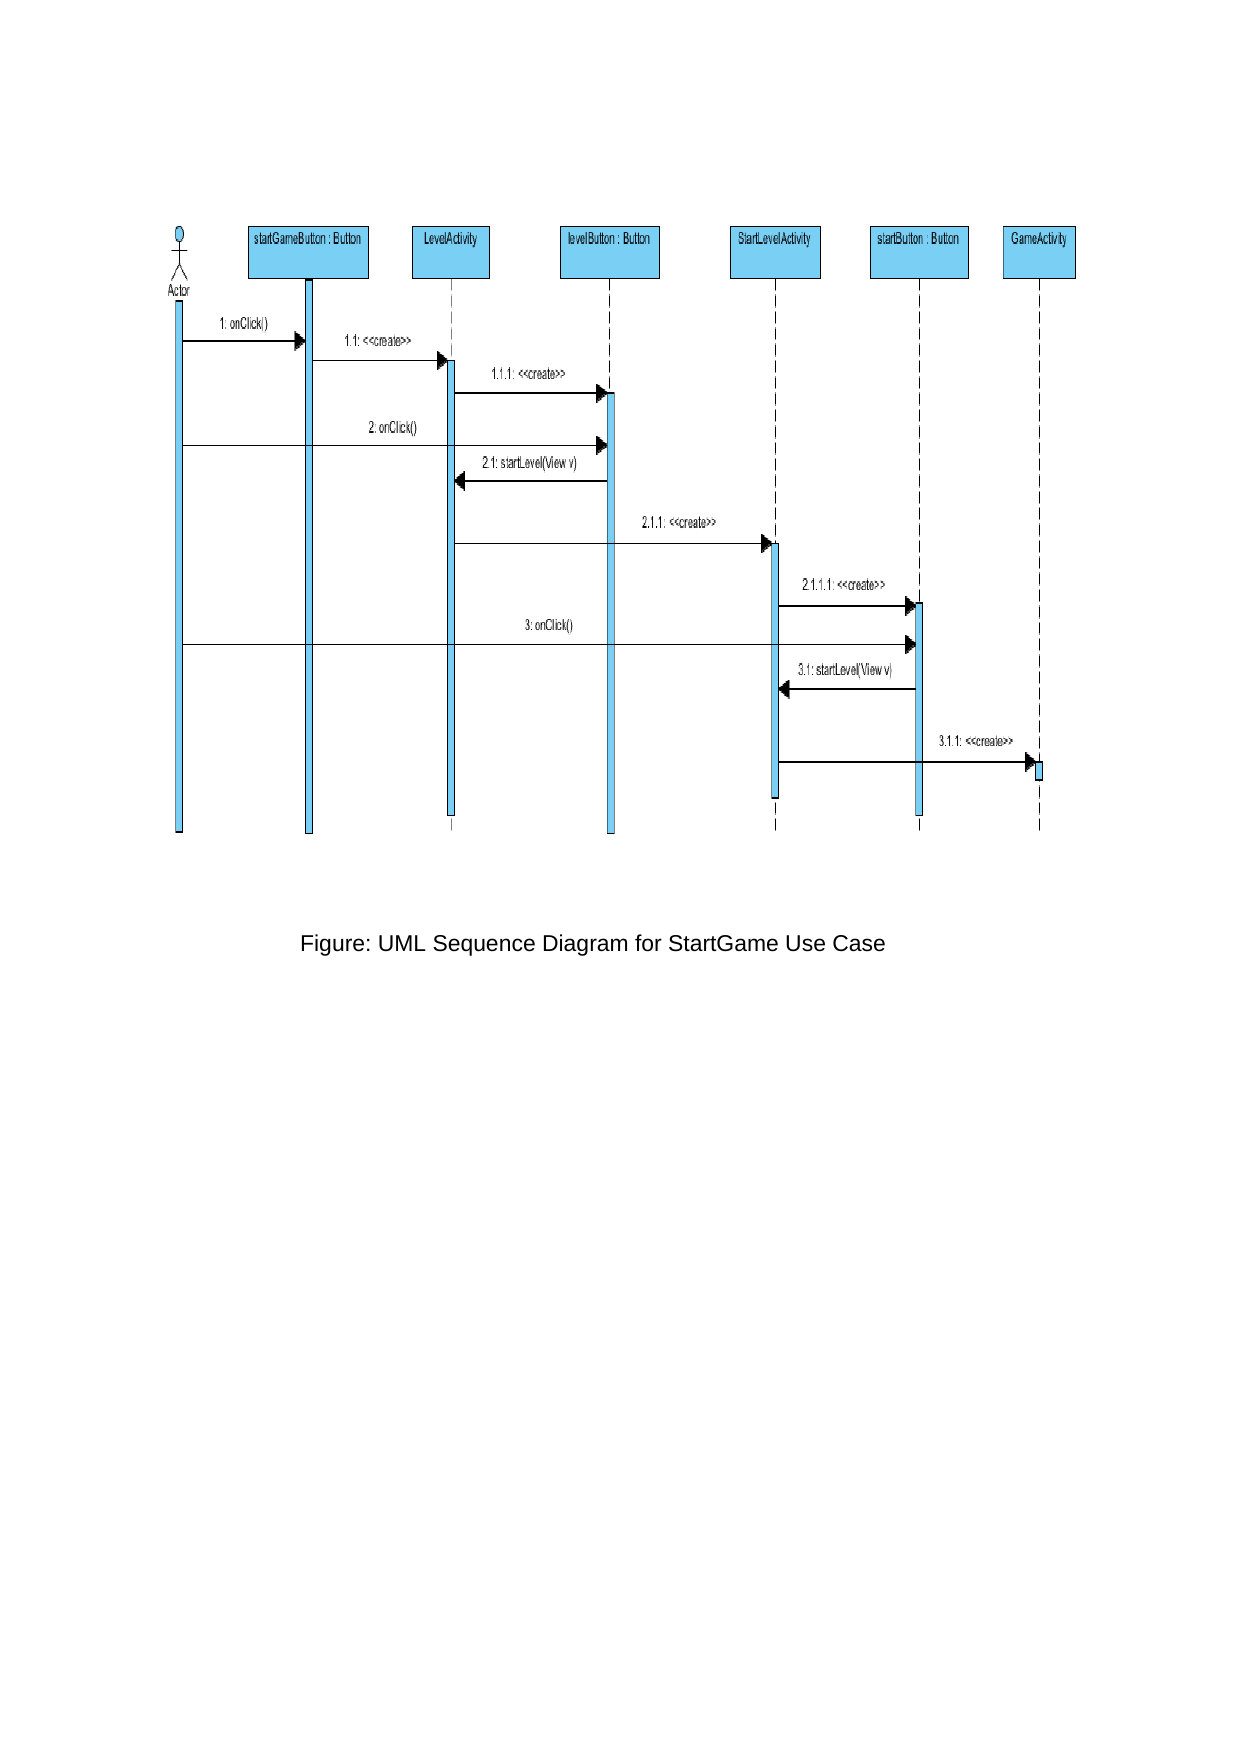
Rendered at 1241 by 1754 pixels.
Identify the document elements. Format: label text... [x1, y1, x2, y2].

picture [150, 210, 1091, 866]
text Figure: UML Sequence Diagram for StartGame Use Case [225, 930, 1090, 956]
